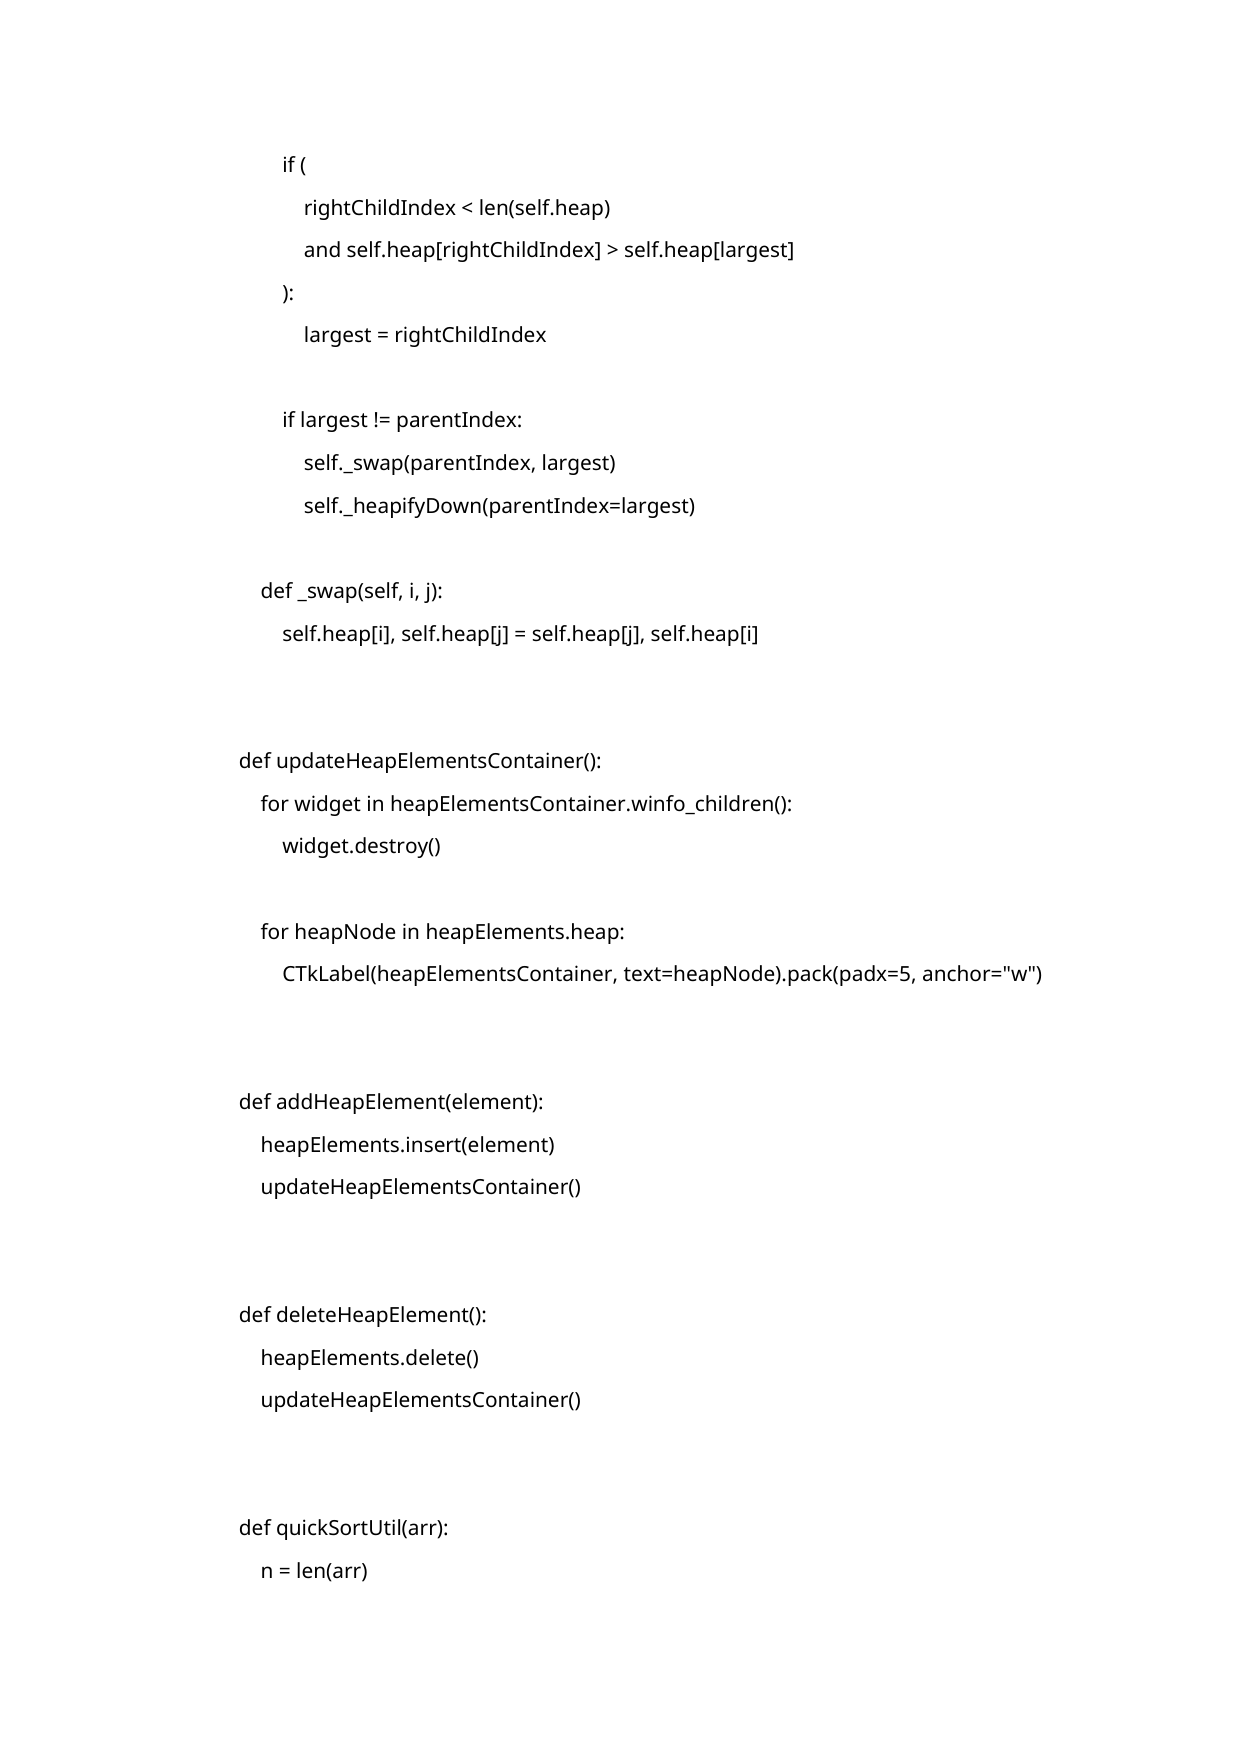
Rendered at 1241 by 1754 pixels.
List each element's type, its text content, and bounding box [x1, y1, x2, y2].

text updateHeapElementsContainer() [150, 1386, 1090, 1414]
text heapElements.insert(element) [150, 1130, 1090, 1158]
text and self.heap[rightChildIndex] > self.heap[largest] [150, 235, 1090, 264]
text def quickSortUtil(arr): [150, 1513, 1090, 1542]
text n = len(arr) [150, 1556, 1090, 1584]
text def _swap(self, i, j): [150, 576, 1090, 604]
text for heapNode in heapElements.heap: [150, 917, 1090, 945]
text def addHeapElement(element): [150, 1087, 1090, 1116]
text self._swap(parentIndex, largest) [150, 448, 1090, 477]
text self._heapifyDown(parentIndex=largest) [150, 491, 1090, 519]
text ): [150, 278, 1090, 306]
text updateHeapElementsContainer() [150, 1172, 1090, 1201]
text self.heap[i], self.heap[j] = self.heap[j], self.heap[i] [150, 619, 1090, 647]
text heapElements.delete() [150, 1343, 1090, 1371]
text rightChildIndex < len(self.heap) [150, 193, 1090, 221]
text def updateHeapElementsContainer(): [150, 746, 1090, 775]
text for widget in heapElementsContainer.winfo_children(): [150, 789, 1090, 817]
text if ( [150, 150, 1090, 178]
text def deleteHeapElement(): [150, 1300, 1090, 1329]
text if largest != parentIndex: [150, 406, 1090, 434]
text CTkLabel(heapElementsContainer, text=heapNode).pack(padx=5, anchor="w") [150, 959, 1090, 988]
text widget.destroy() [150, 832, 1090, 860]
text largest = rightChildIndex [150, 320, 1090, 349]
